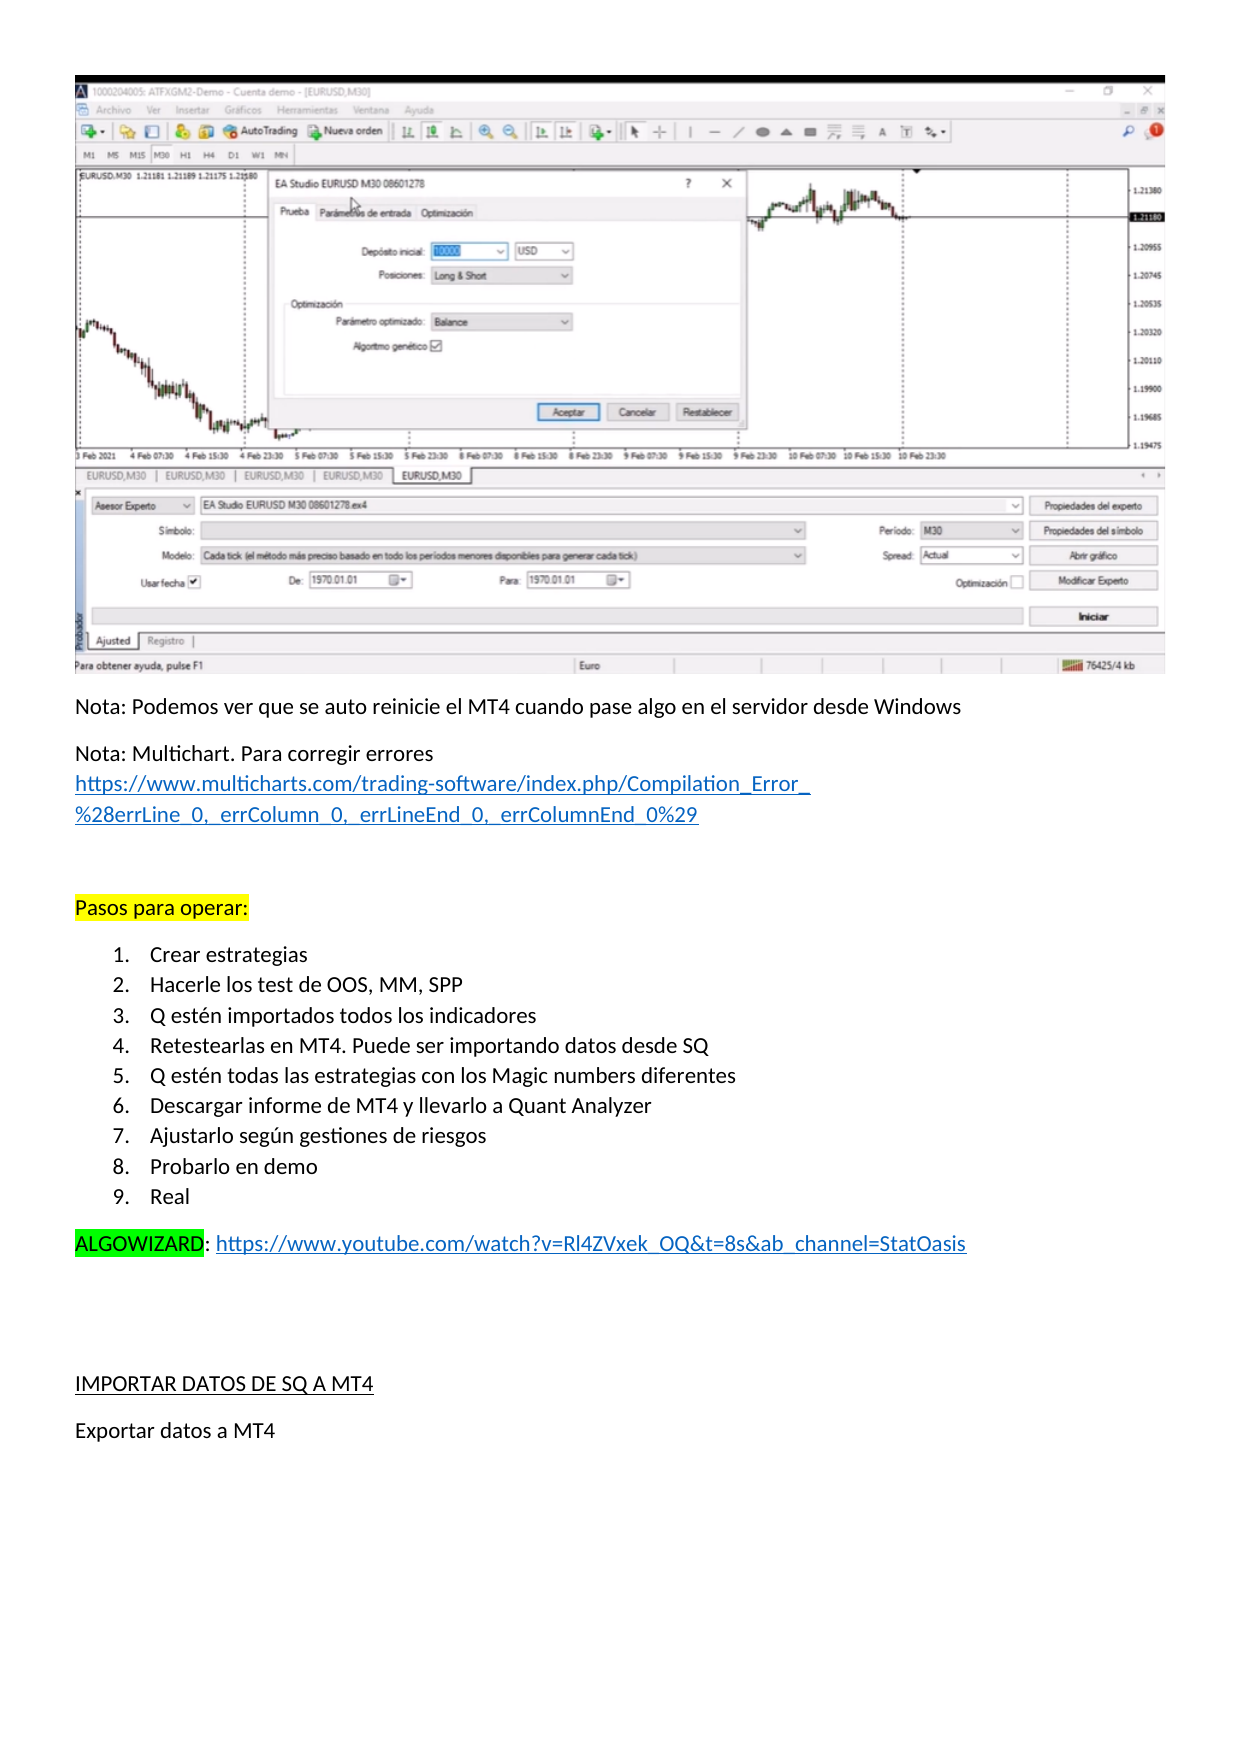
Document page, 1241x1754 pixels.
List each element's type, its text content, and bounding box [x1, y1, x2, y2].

text Nota: Multichart. Para corregir errores https://www.multicharts.com/trading-software/index.php/Compilation_Error_%28errLine_0,_errColumn_0,_errLineEnd_0,_errColumnEnd_0%29 [75, 739, 1165, 828]
list Descargar informe de MT4 y llevarlo a Quant Analyzer [112, 1091, 1165, 1119]
text Pasos para operar: [75, 893, 1165, 921]
list Retestearlas en MT4. Puede ser importando datos desde SQ [112, 1031, 1165, 1059]
list Hacerle los test de OOS, MM, SPP [112, 971, 1165, 998]
list Q estén todas las estrategias con los Magic numbers diferentes [112, 1061, 1165, 1089]
list Crear estrategias [112, 940, 1165, 968]
text ALGOWIZARD: https://www.youtube.com/watch?v=Rl4ZVxek_OQ&t=8s&ab_channel=StatOasis [204, 1229, 1165, 1257]
list Real [112, 1182, 1165, 1210]
text Exportar datos a MT4 [75, 1416, 1165, 1444]
text IMPORTAR DATOS DE SQ A MT4 [75, 1369, 1165, 1397]
text Nota: Podemos ver que se auto reinicie el MT4 cuando pase algo en el servidor desde Windows [75, 692, 1165, 720]
list Probarlo en demo [112, 1152, 1165, 1180]
list Ajustarlo según gestiones de riesgos [112, 1122, 1165, 1149]
list Q estén importados todos los indicadores [112, 1001, 1165, 1029]
picture [75, 75, 1166, 674]
